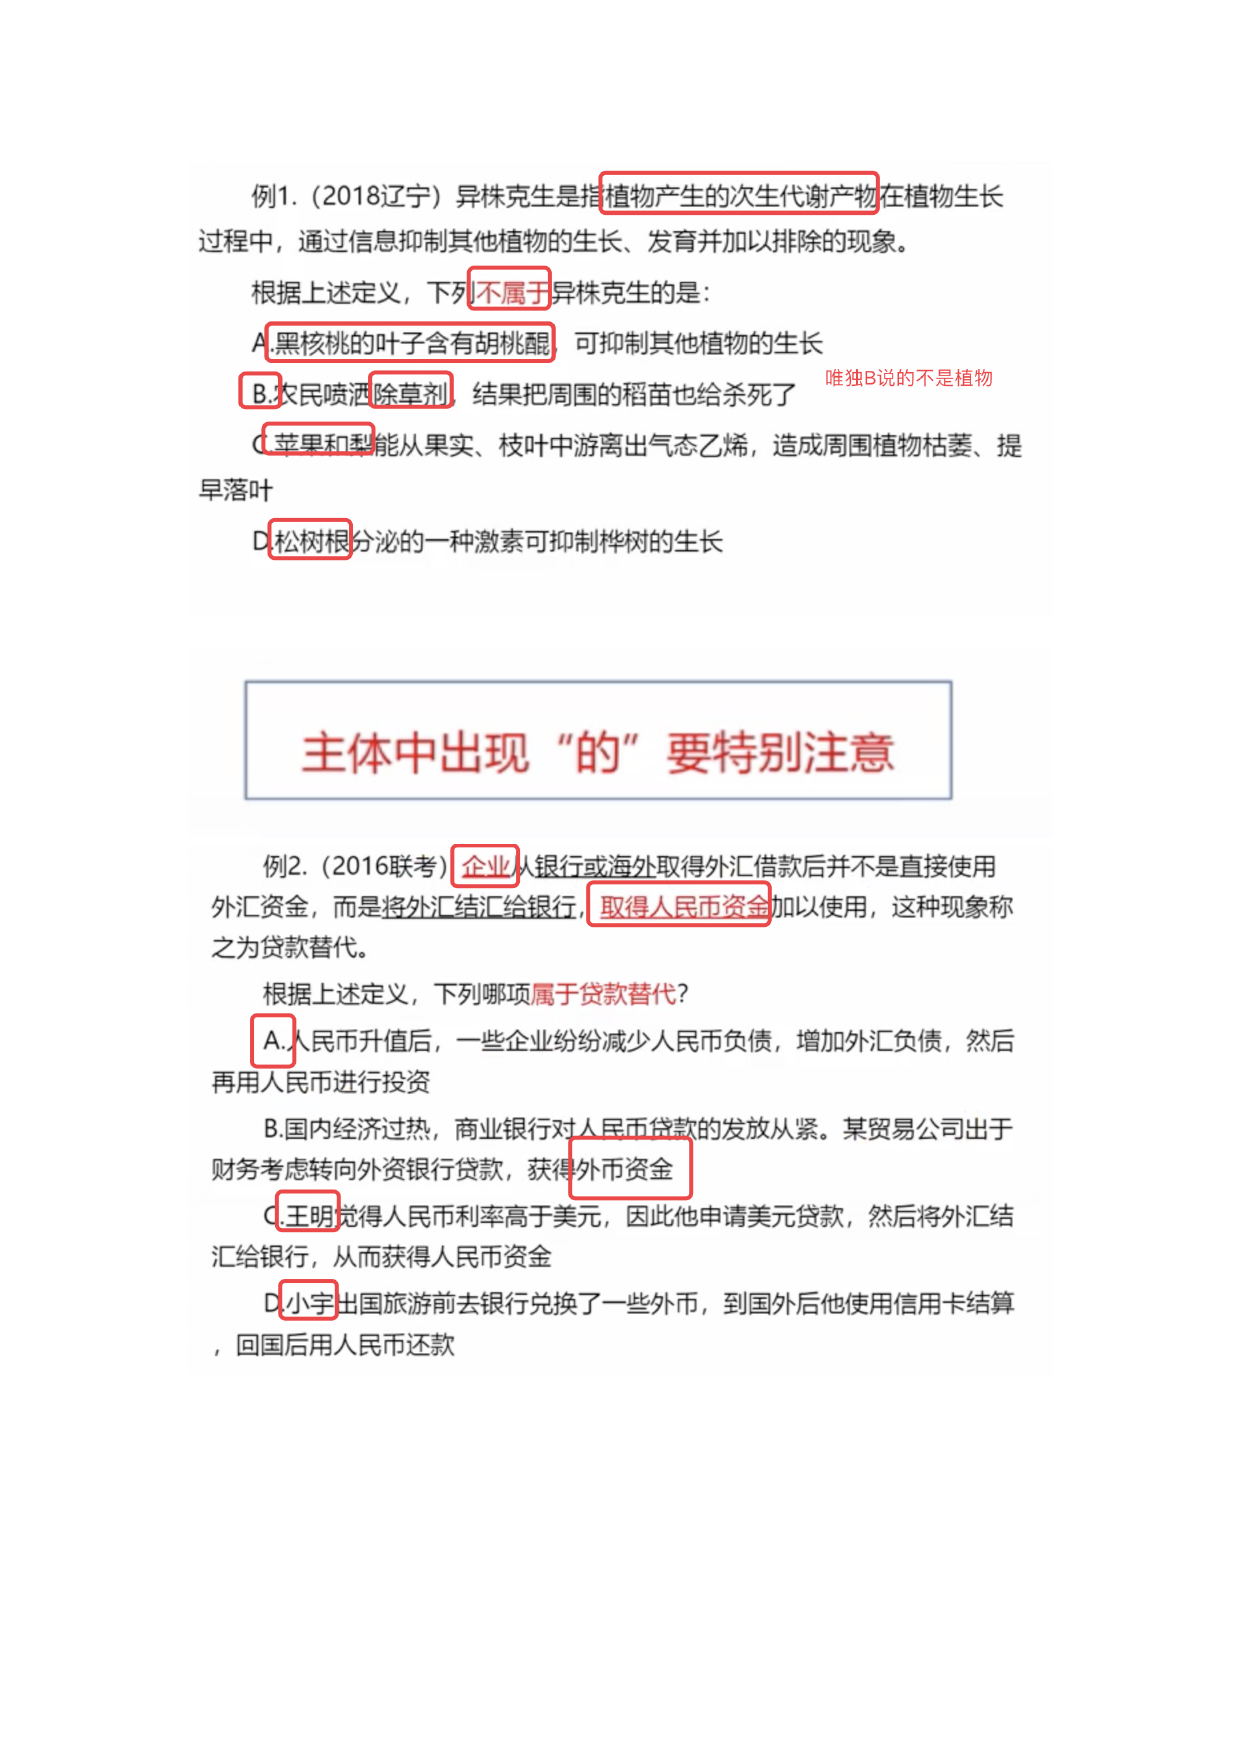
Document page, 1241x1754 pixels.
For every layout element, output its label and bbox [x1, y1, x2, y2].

picture [187, 844, 1052, 1376]
picture [187, 162, 1053, 617]
picture [187, 649, 1053, 838]
